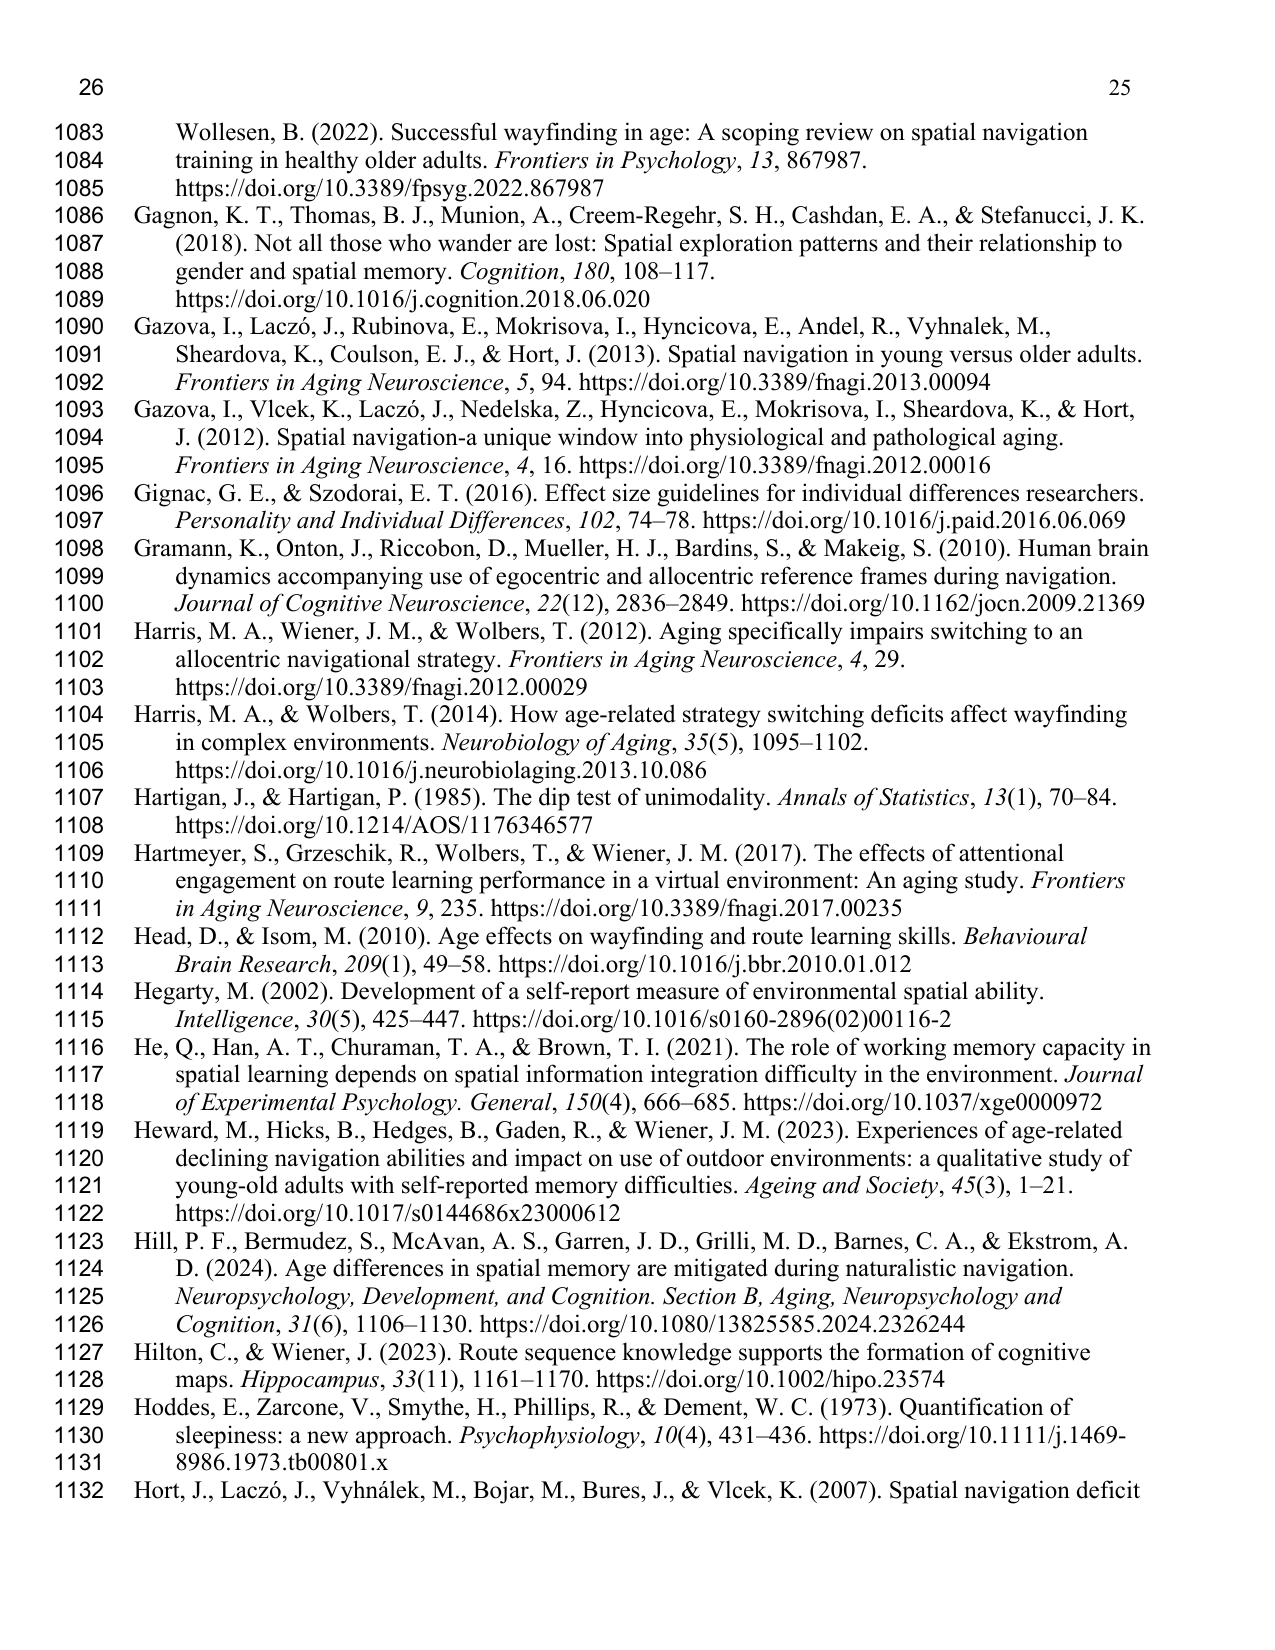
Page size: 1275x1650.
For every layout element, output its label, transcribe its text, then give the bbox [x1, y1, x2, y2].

text Harris, M. A., Wiener, J. M., & Wolbers, T. (2012). Aging specifically impairs switching to an allocentric navigational strategy. Frontiers in Aging Neuroscience, 4, 29. https://doi.org/10.3389/fnagi.2012.00029 [133, 617, 1152, 700]
text Hoddes, E., Zarcone, V., Smythe, H., Phillips, R., & Dement, W. C. (1973). Quantification of sleepiness: a new approach. Psychophysiology, 10(4), 431–436. https://doi.org/10.1111/j.1469-8986.1973.tb00801.x [133, 1393, 1152, 1476]
text Gignac, G. E., & Szodorai, E. T. (2016). Effect size guidelines for individual differences researchers. Personality and Individual Differences, 102, 74–78. https://doi.org/10.1016/j.paid.2016.06.069 [133, 479, 1152, 534]
text Hilton, C., & Wiener, J. (2023). Route sequence knowledge supports the formation of cognitive maps. Hippocampus, 33(11), 1161–1170. https://doi.org/10.1002/hipo.23574 [133, 1338, 1152, 1393]
text Hartigan, J., & Hartigan, P. (1985). The dip test of unimodality. Annals of Statistics, 13(1), 70–84. https://doi.org/10.1214/AOS/1176346577 [133, 783, 1152, 839]
text Hartmeyer, S., Grzeschik, R., Wolbers, T., & Wiener, J. M. (2017). The effects of attentional engagement on route learning performance in a virtual environment: An aging study. Frontiers in Aging Neuroscience, 9, 235. https://doi.org/10.3389/fnagi.2017.00235 [133, 839, 1152, 922]
text Harris, M. A., & Wolbers, T. (2014). How age-related strategy switching deficits affect wayfinding in complex environments. Neurobiology of Aging, 35(5), 1095–1102. https://doi.org/10.1016/j.neurobiolaging.2013.10.086 [133, 700, 1152, 783]
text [133, 1476, 1152, 1504]
text Gazova, I., Vlcek, K., Laczó, J., Nedelska, Z., Hyncicova, E., Mokrisova, I., Sheardova, K., & Hort, J. (2012). Spatial navigation-a unique window into physiological and pathological aging. Frontiers in Aging Neuroscience, 4, 16. https://doi.org/10.3389/fnagi.2012.00016 [133, 396, 1152, 479]
text Head, D., & Isom, M. (2010). Age effects on wayfinding and route learning skills. Behavioural Brain Research, 209(1), 49–58. https://doi.org/10.1016/j.bbr.2010.01.012 [133, 922, 1152, 977]
text Gagnon, K. T., Thomas, B. J., Munion, A., Creem-Regehr, S. H., Cashdan, E. A., & Stefanucci, J. K. (2018). Not all those who wander are lost: Spatial exploration patterns and their relationship to gender and spatial memory. Cognition, 180, 108–117. https://doi.org/10.1016/j.cognition.2018.06.020 [133, 202, 1152, 312]
text Hill, P. F., Bermudez, S., McAvan, A. S., Garren, J. D., Grilli, M. D., Barnes, C. A., & Ekstrom, A. D. (2024). Age differences in spatial memory are mitigated during naturalistic navigation. Neuropsychology, Development, and Cognition. Section B, Aging, Neuropsychology and Cognition, 31(6), 1106–1130. https://doi.org/10.1080/13825585.2024.2326244 [133, 1227, 1152, 1338]
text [133, 118, 1152, 202]
text He, Q., Han, A. T., Churaman, T. A., & Brown, T. I. (2021). The role of working memory capacity in spatial learning depends on spatial information integration difficulty in the environment. Journal of Experimental Psychology. General, 150(4), 666–685. https://doi.org/10.1037/xge0000972 [133, 1033, 1152, 1116]
text Gazova, I., Laczó, J., Rubinova, E., Mokrisova, I., Hyncicova, E., Andel, R., Vyhnalek, M., Sheardova, K., Coulson, E. J., & Hort, J. (2013). Spatial navigation in young versus older adults. Frontiers in Aging Neuroscience, 5, 94. https://doi.org/10.3389/fnagi.2013.00094 [133, 312, 1152, 396]
text Heward, M., Hicks, B., Hedges, B., Gaden, R., & Wiener, J. M. (2023). Experiences of age-related declining navigation abilities and impact on use of outdoor environments: a qualitative study of young-old adults with self-reported memory difficulties. Ageing and Society, 45(3), 1–21. https://doi.org/10.1017/s0144686x23000612 [133, 1116, 1152, 1227]
text Hegarty, M. (2002). Development of a self-report measure of environmental spatial ability. Intelligence, 30(5), 425–447. https://doi.org/10.1016/s0160-2896(02)00116-2 [133, 977, 1152, 1033]
text Gramann, K., Onton, J., Riccobon, D., Mueller, H. J., Bardins, S., & Makeig, S. (2010). Human brain dynamics accompanying use of egocentric and allocentric reference frames during navigation. Journal of Cognitive Neuroscience, 22(12), 2836–2849. https://doi.org/10.1162/jocn.2009.21369 [133, 534, 1152, 617]
